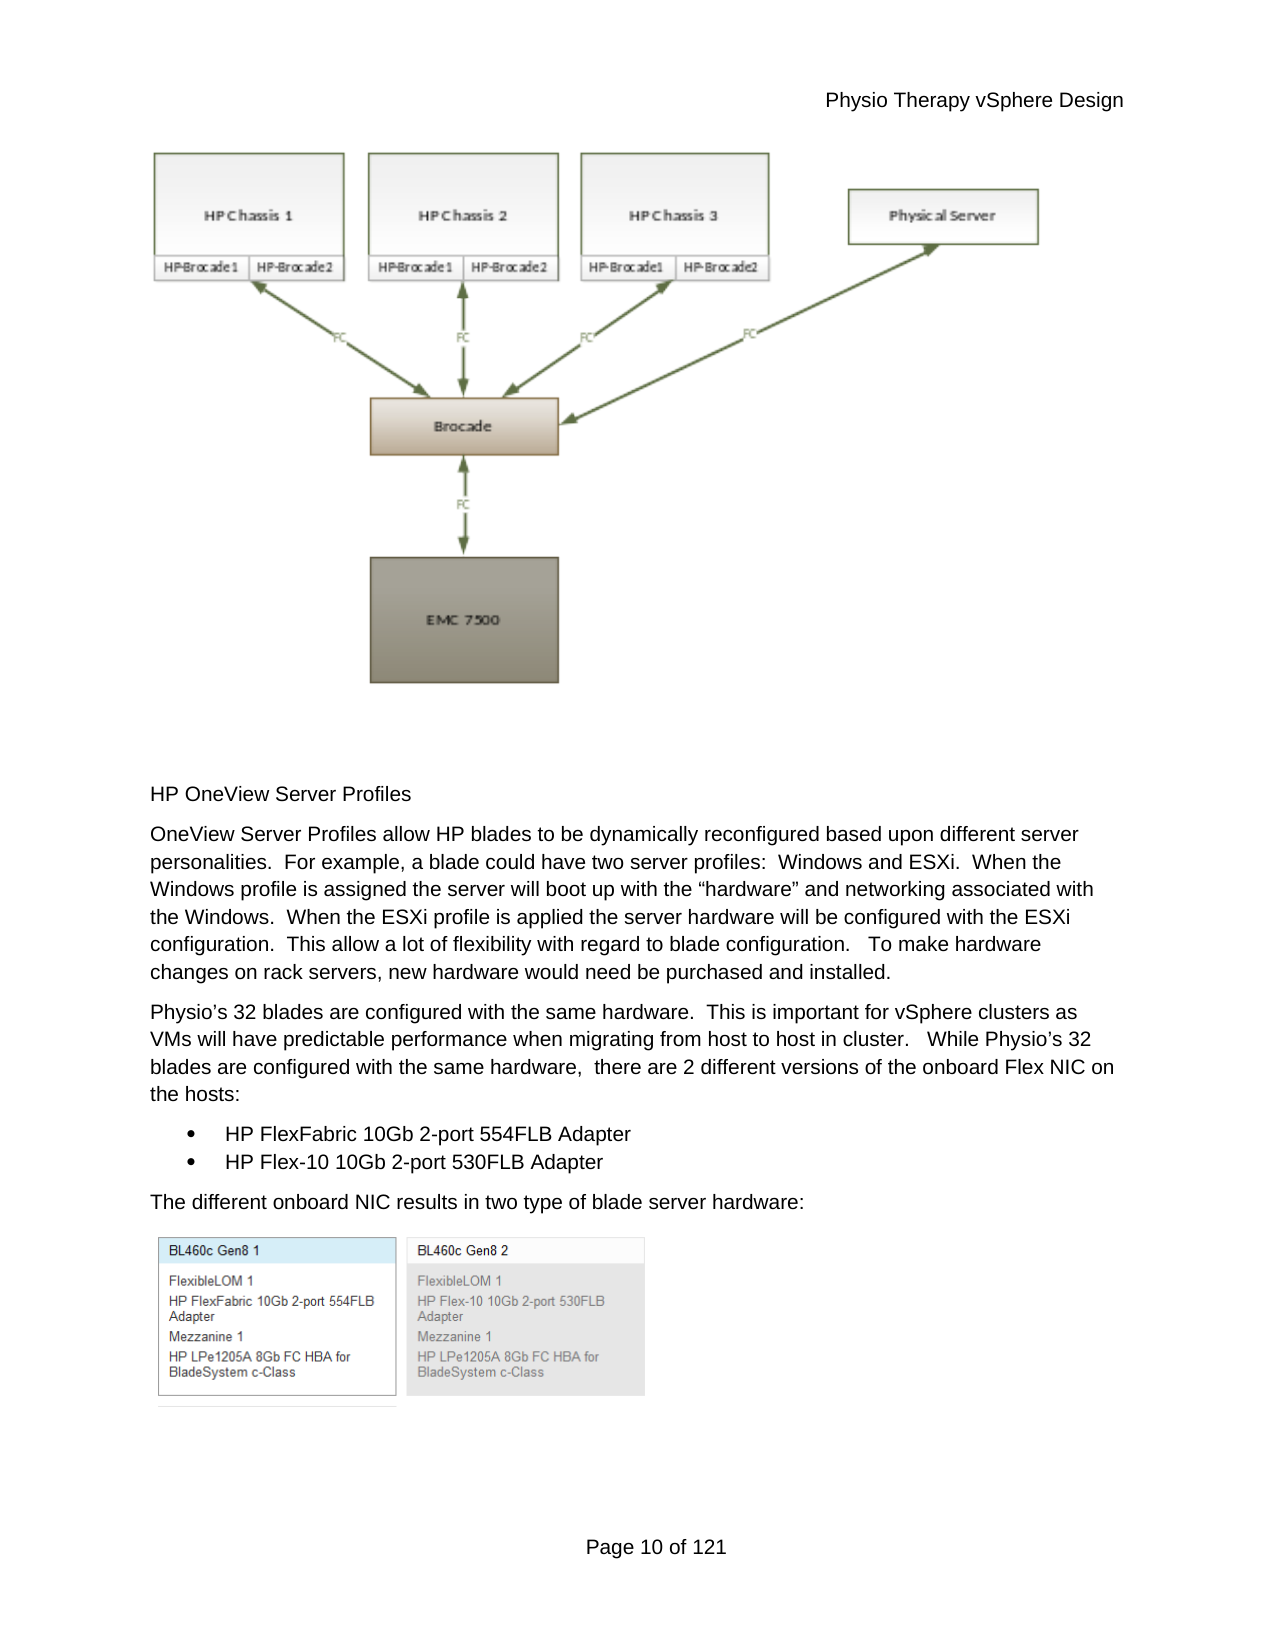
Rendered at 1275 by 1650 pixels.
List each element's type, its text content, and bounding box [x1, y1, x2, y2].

picture [150, 1229, 652, 1407]
list HP Flex-10 10Gb 2-port 530FLB Adapter [187, 1149, 1125, 1174]
text OneView Server Profiles allow HP blades to be dynamically reconfigured based upon different server personalities. For example, a blade could have two server profiles: Windows and ESXi. When the Windows profile is assigned the server will boot up with the “hardware” and networking associated with the Windows. When the ESXi profile is applied the server hardware will be configured with the ESXi configuration. This allow a lot of flexibility with regard to blade configuration. To make hardware changes on rack servers, new hardware would need be purchased and installed. [150, 822, 1125, 983]
text Physio’s 32 blades are configured with the same hardware. This is important for vSphere clusters as VMs will have predictable performance when migrating from host to host in cluster. While Physio’s 32 blades are configured with the same hardware, there are 2 different versions of the onboard Flex NIC on the hosts: [150, 999, 1125, 1106]
list HP FlexFabric 10Gb 2-port 554FLB Adapter [187, 1122, 1125, 1146]
text The different onboard NIC results in two type of blade server hardware: [150, 1190, 1125, 1214]
text HP OneView Server Profiles [150, 782, 1125, 806]
